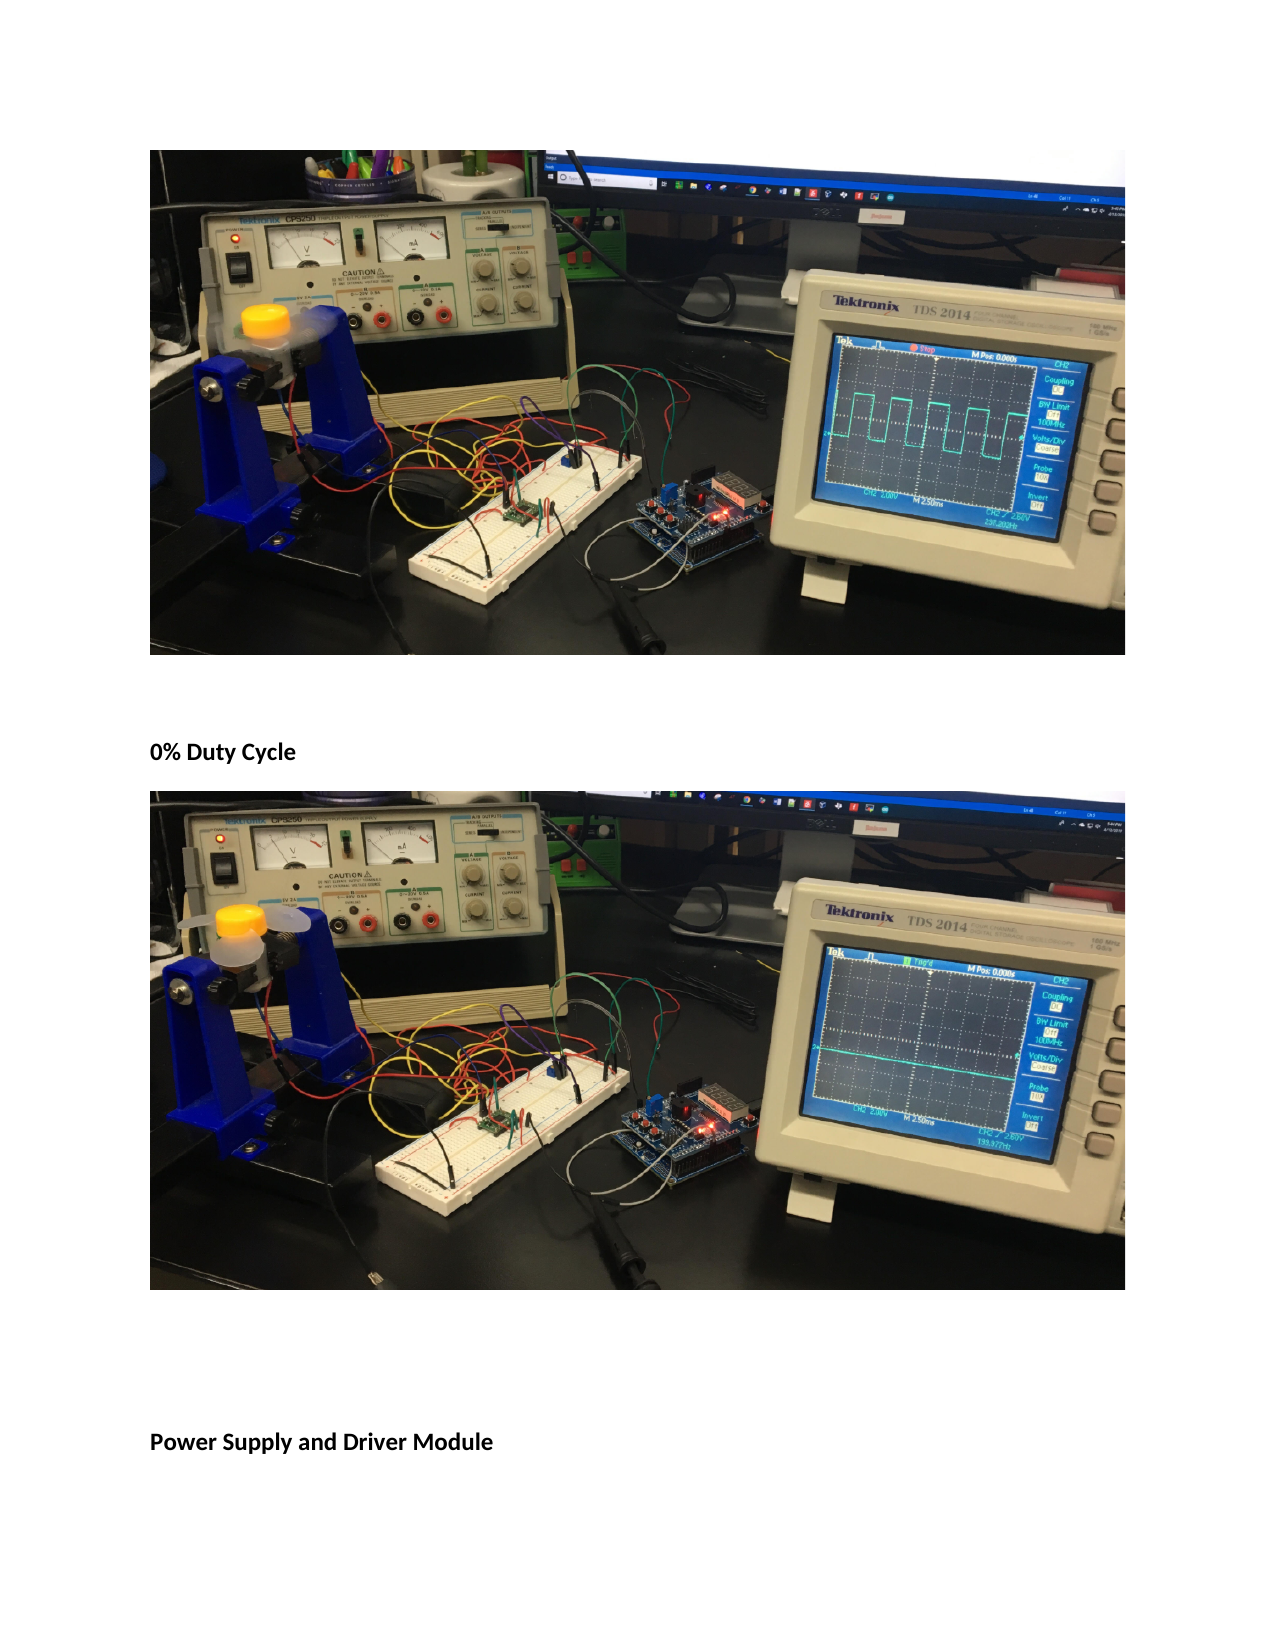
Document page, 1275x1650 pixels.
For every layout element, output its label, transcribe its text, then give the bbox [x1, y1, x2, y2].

text Power Supply and Driver Module [150, 1426, 1125, 1456]
picture [150, 150, 1125, 655]
picture [150, 791, 1125, 1290]
text 0% Duty Cycle [150, 736, 1125, 766]
